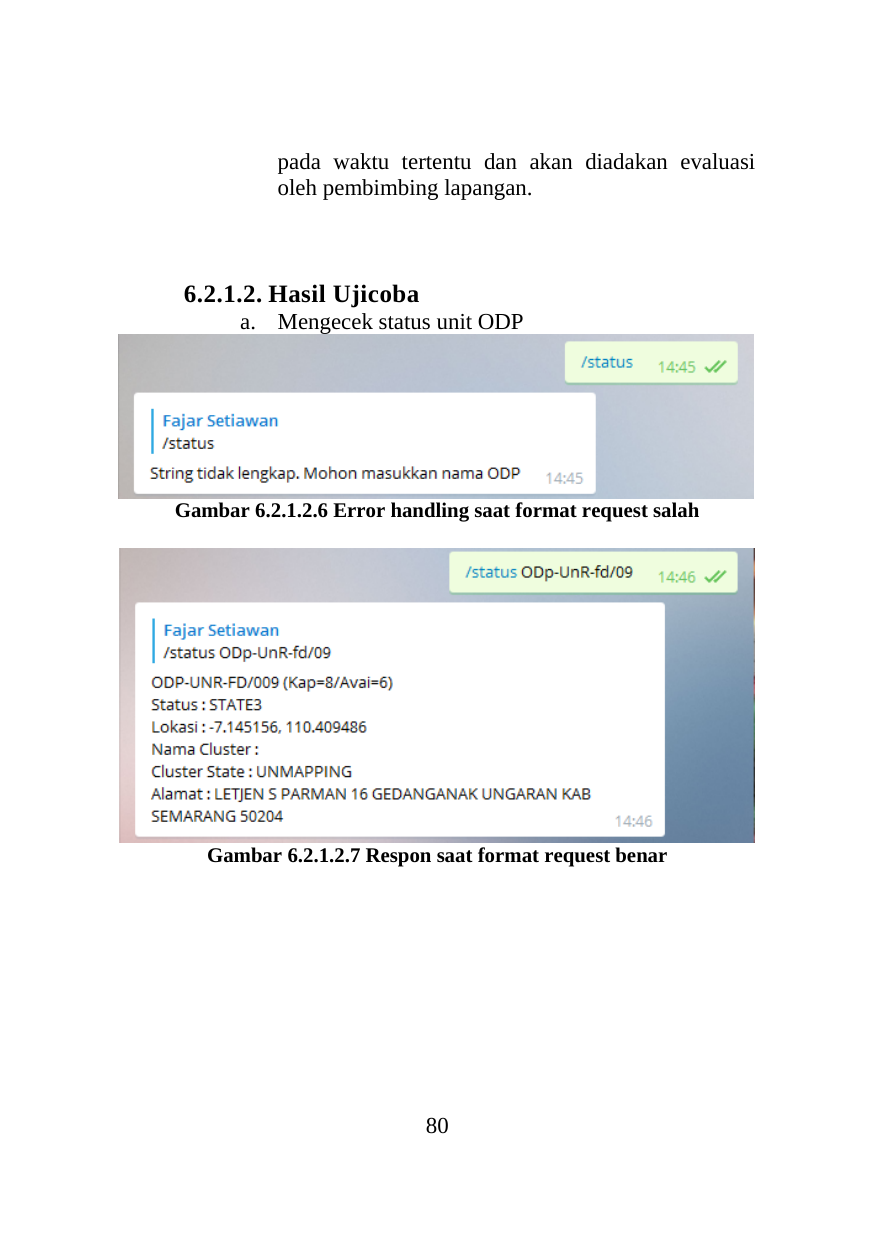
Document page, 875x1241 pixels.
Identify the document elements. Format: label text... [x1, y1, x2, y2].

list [277, 148, 756, 200]
list Mengecek status unit ODP [240, 308, 756, 334]
picture [118, 548, 755, 843]
subtitle Hasil Ujicoba [184, 279, 756, 308]
picture [118, 334, 754, 499]
